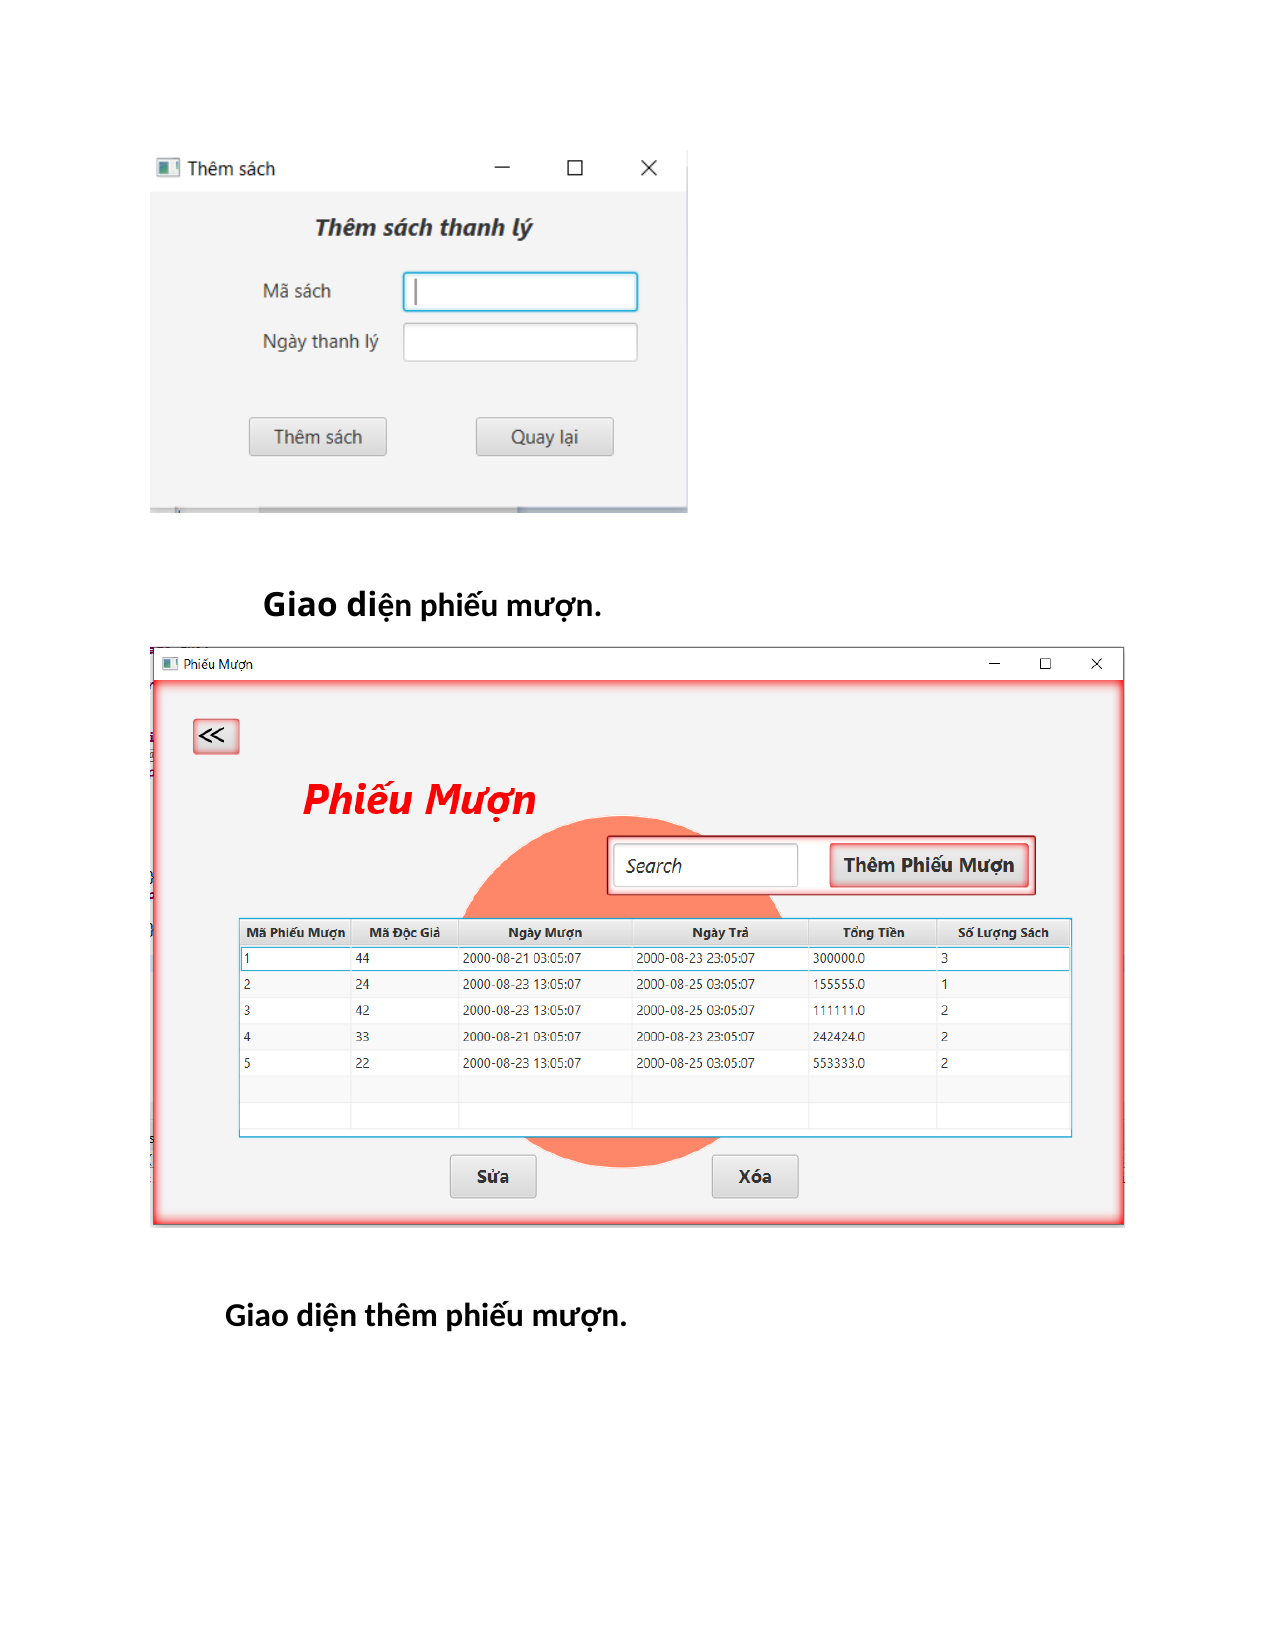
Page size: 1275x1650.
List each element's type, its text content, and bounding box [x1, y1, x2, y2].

picture [150, 150, 688, 513]
picture [150, 646, 1125, 1228]
list Giao diện phiếu mượn. [262, 580, 1125, 626]
text Giao diện thêm phiếu mượn. [150, 1294, 1125, 1335]
